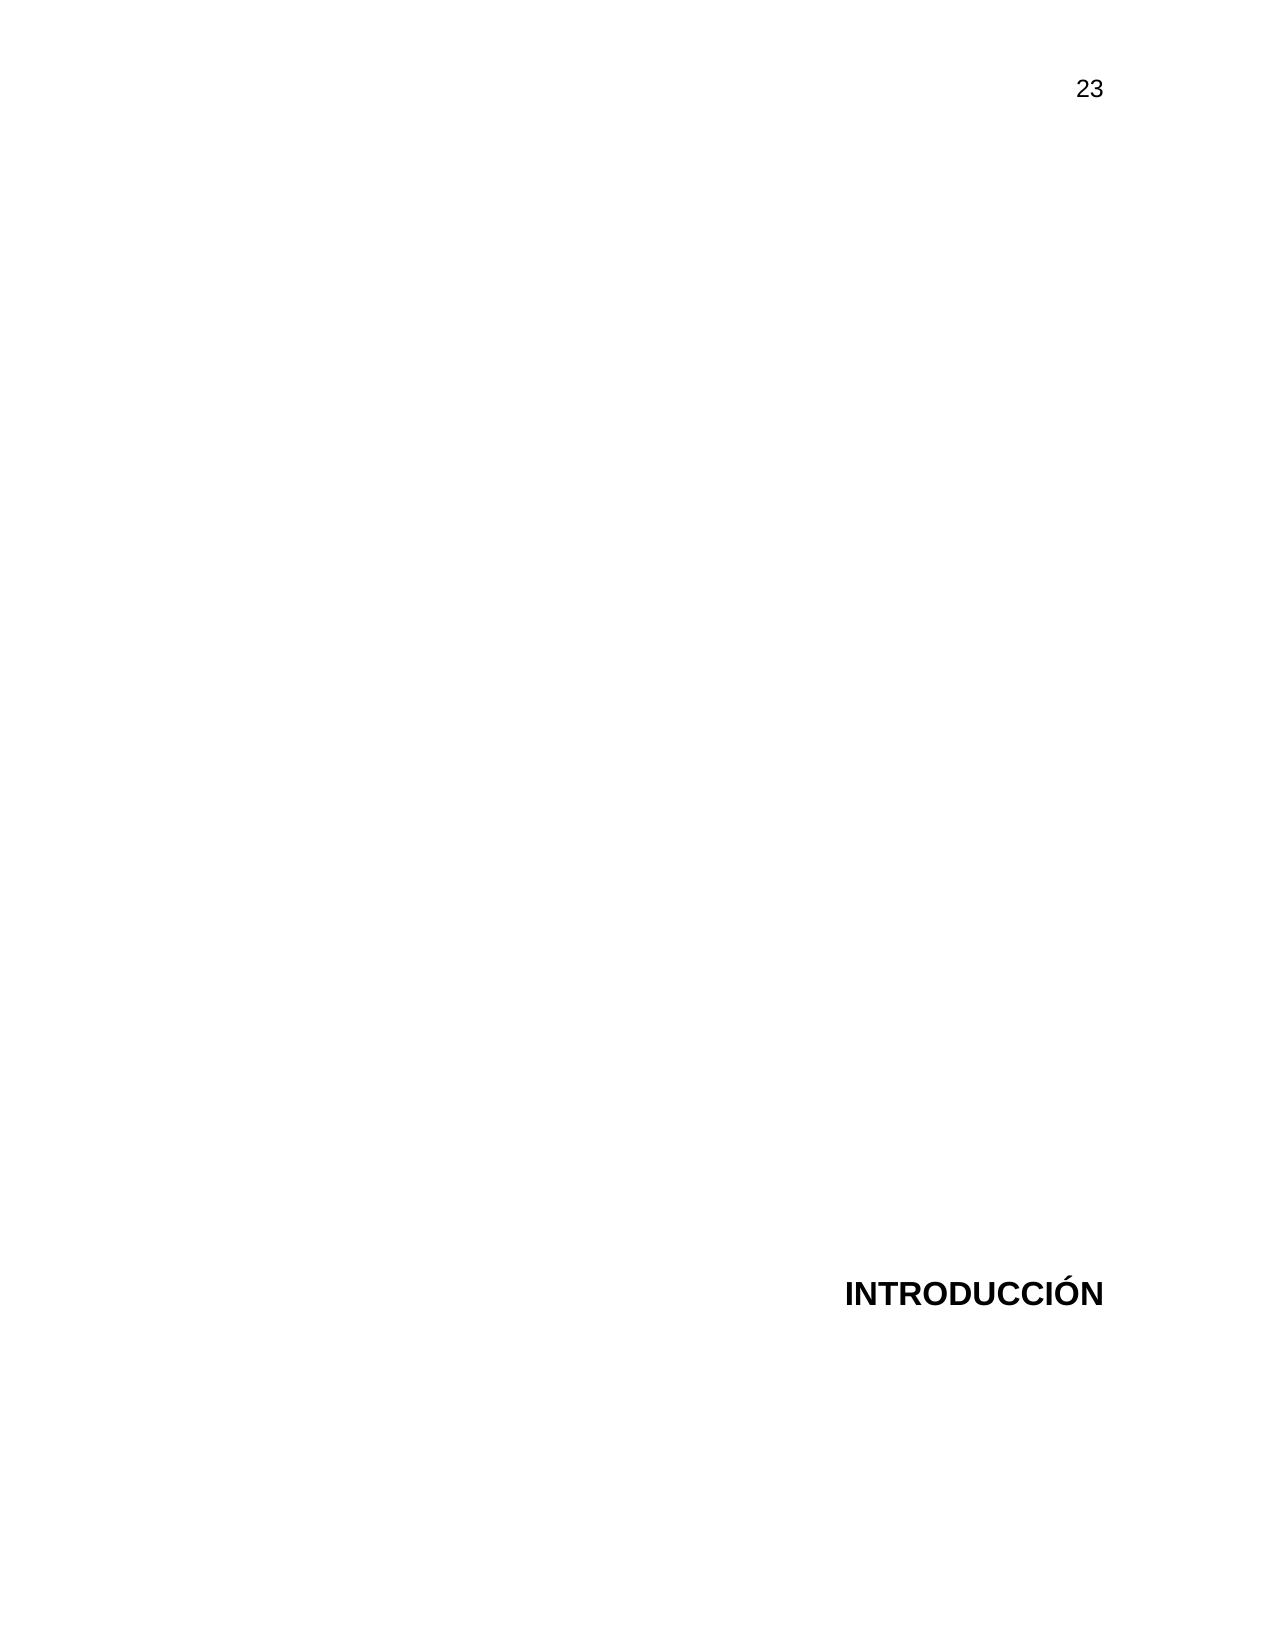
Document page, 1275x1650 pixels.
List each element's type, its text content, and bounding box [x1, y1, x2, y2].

subtitle INTRODUCCIÓN [230, 1274, 1104, 1312]
